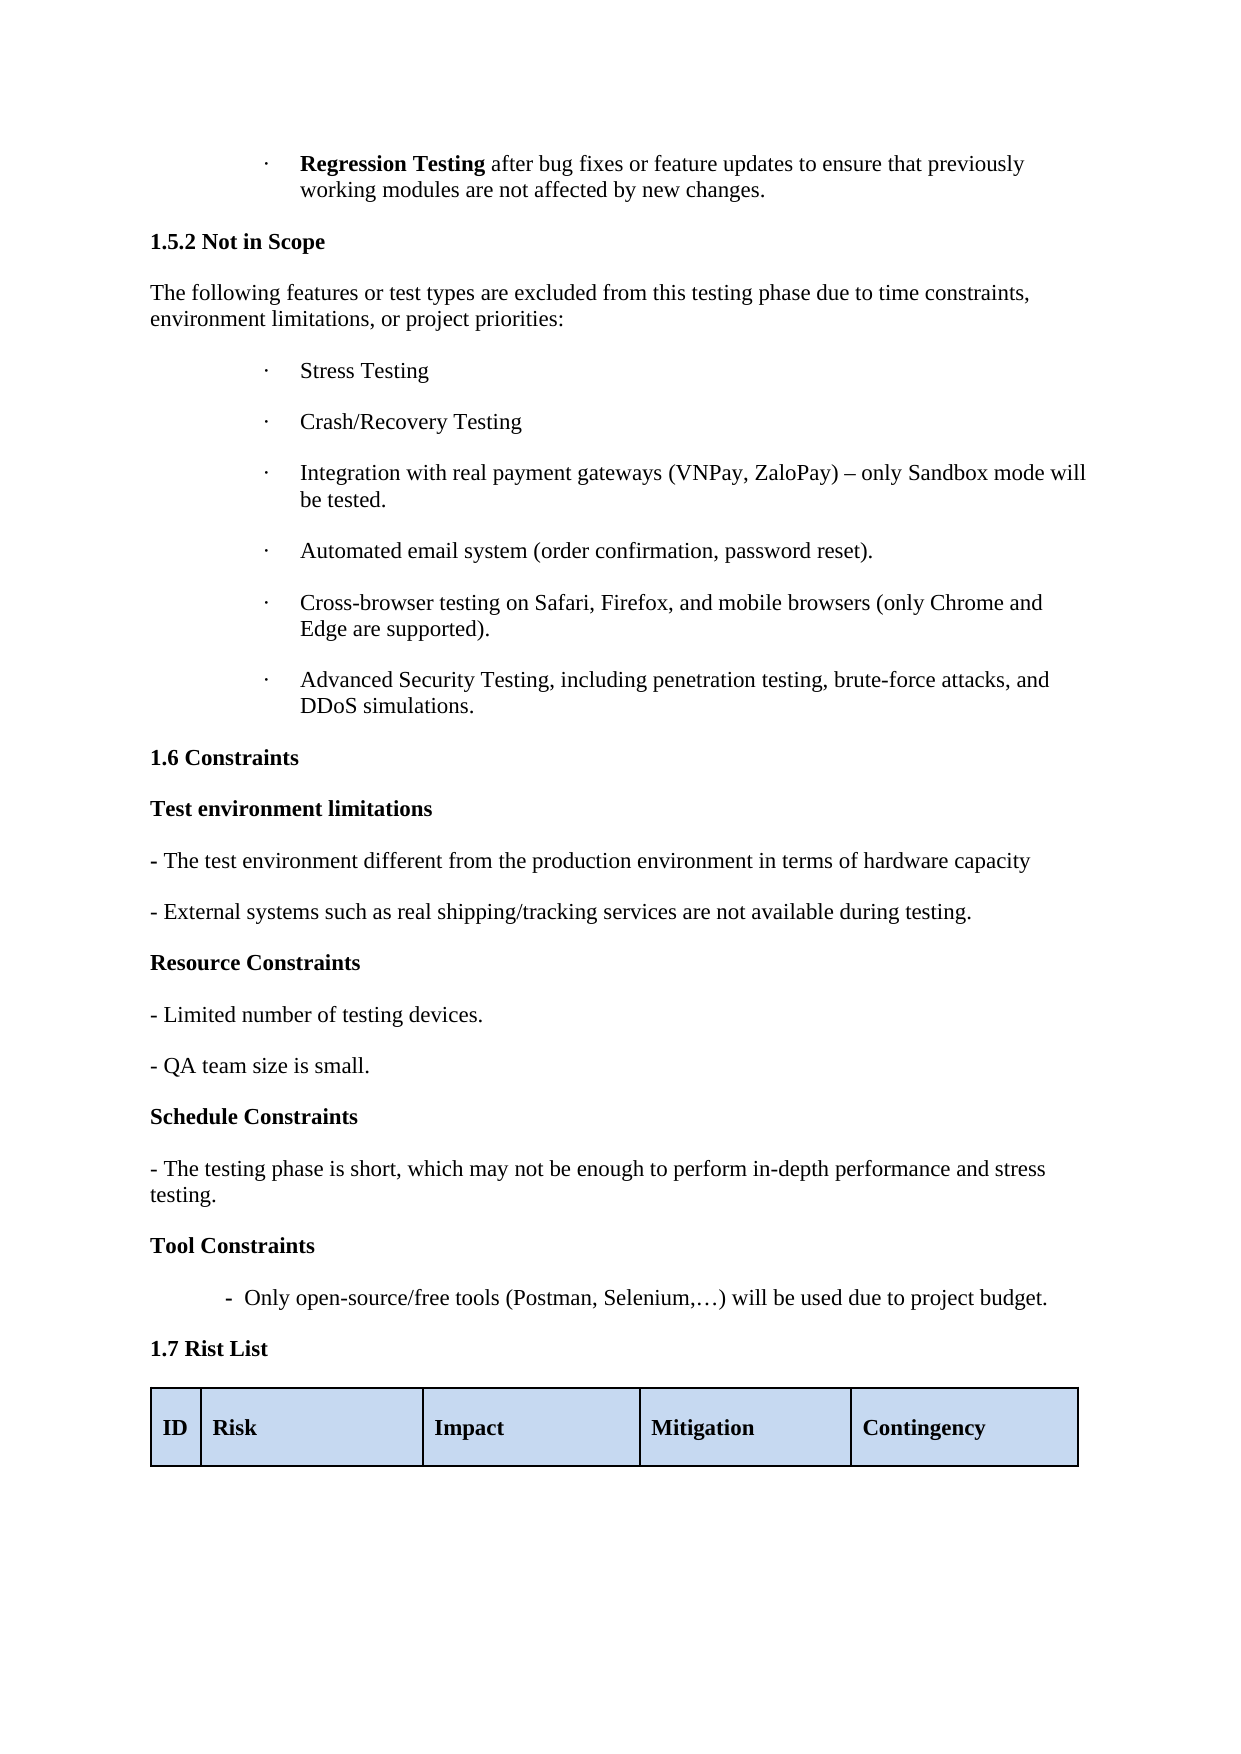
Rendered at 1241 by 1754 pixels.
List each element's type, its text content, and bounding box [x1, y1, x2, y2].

text Test environment limitations [150, 795, 1090, 822]
text - The testing phase is short, which may not be enough to perform in-depth performance and stress testing. [150, 1155, 1090, 1207]
text - Only open-source/free tools (Postman, Selenium,…) will be used due to project budget. [150, 1284, 1090, 1310]
text - QA team size is small. [150, 1052, 1090, 1078]
text Schedule Constraints [150, 1103, 1090, 1130]
text - Limited number of testing devices. [150, 1001, 1090, 1027]
text 1.7 Rist List [150, 1335, 1090, 1362]
text · Automated email system (order confirmation, password reset). [262, 537, 1090, 563]
table_header ID [152, 1389, 200, 1465]
text · Crash/Recovery Testing [262, 408, 1090, 434]
text · Stress Testing [262, 357, 1090, 383]
text The following features or test types are excluded from this testing phase due to time constraints, environment limitations, or project priorities: [150, 279, 1090, 332]
table_header Impact [424, 1389, 639, 1465]
text - External systems such as real shipping/tracking services are not available during testing. [150, 898, 1090, 924]
text · Integration with real payment gateways (VNPay, ZaloPay) – only Sandbox mode will be tested. [262, 459, 1090, 512]
table_header Contingency [852, 1389, 1077, 1465]
text · Regression Testing after bug fixes or feature updates to ensure that previously working modules are not affected by new changes. [262, 150, 1090, 203]
text · Advanced Security Testing, including penetration testing, brute-force attacks, and DDoS simulations. [262, 666, 1090, 719]
text · Cross-browser testing on Safari, Firefox, and mobile browsers (only Chrome and Edge are supported). [262, 588, 1090, 641]
text - The test environment different from the production environment in terms of hardware capacity [150, 847, 1090, 873]
table_header Risk [202, 1389, 422, 1465]
text Tool Constraints [150, 1232, 1090, 1259]
text 1.6 Constraints [150, 744, 1090, 770]
table_header Mitigation [641, 1389, 850, 1465]
text 1.5.2 Not in Scope [150, 228, 1090, 254]
text Resource Constraints [150, 949, 1090, 976]
